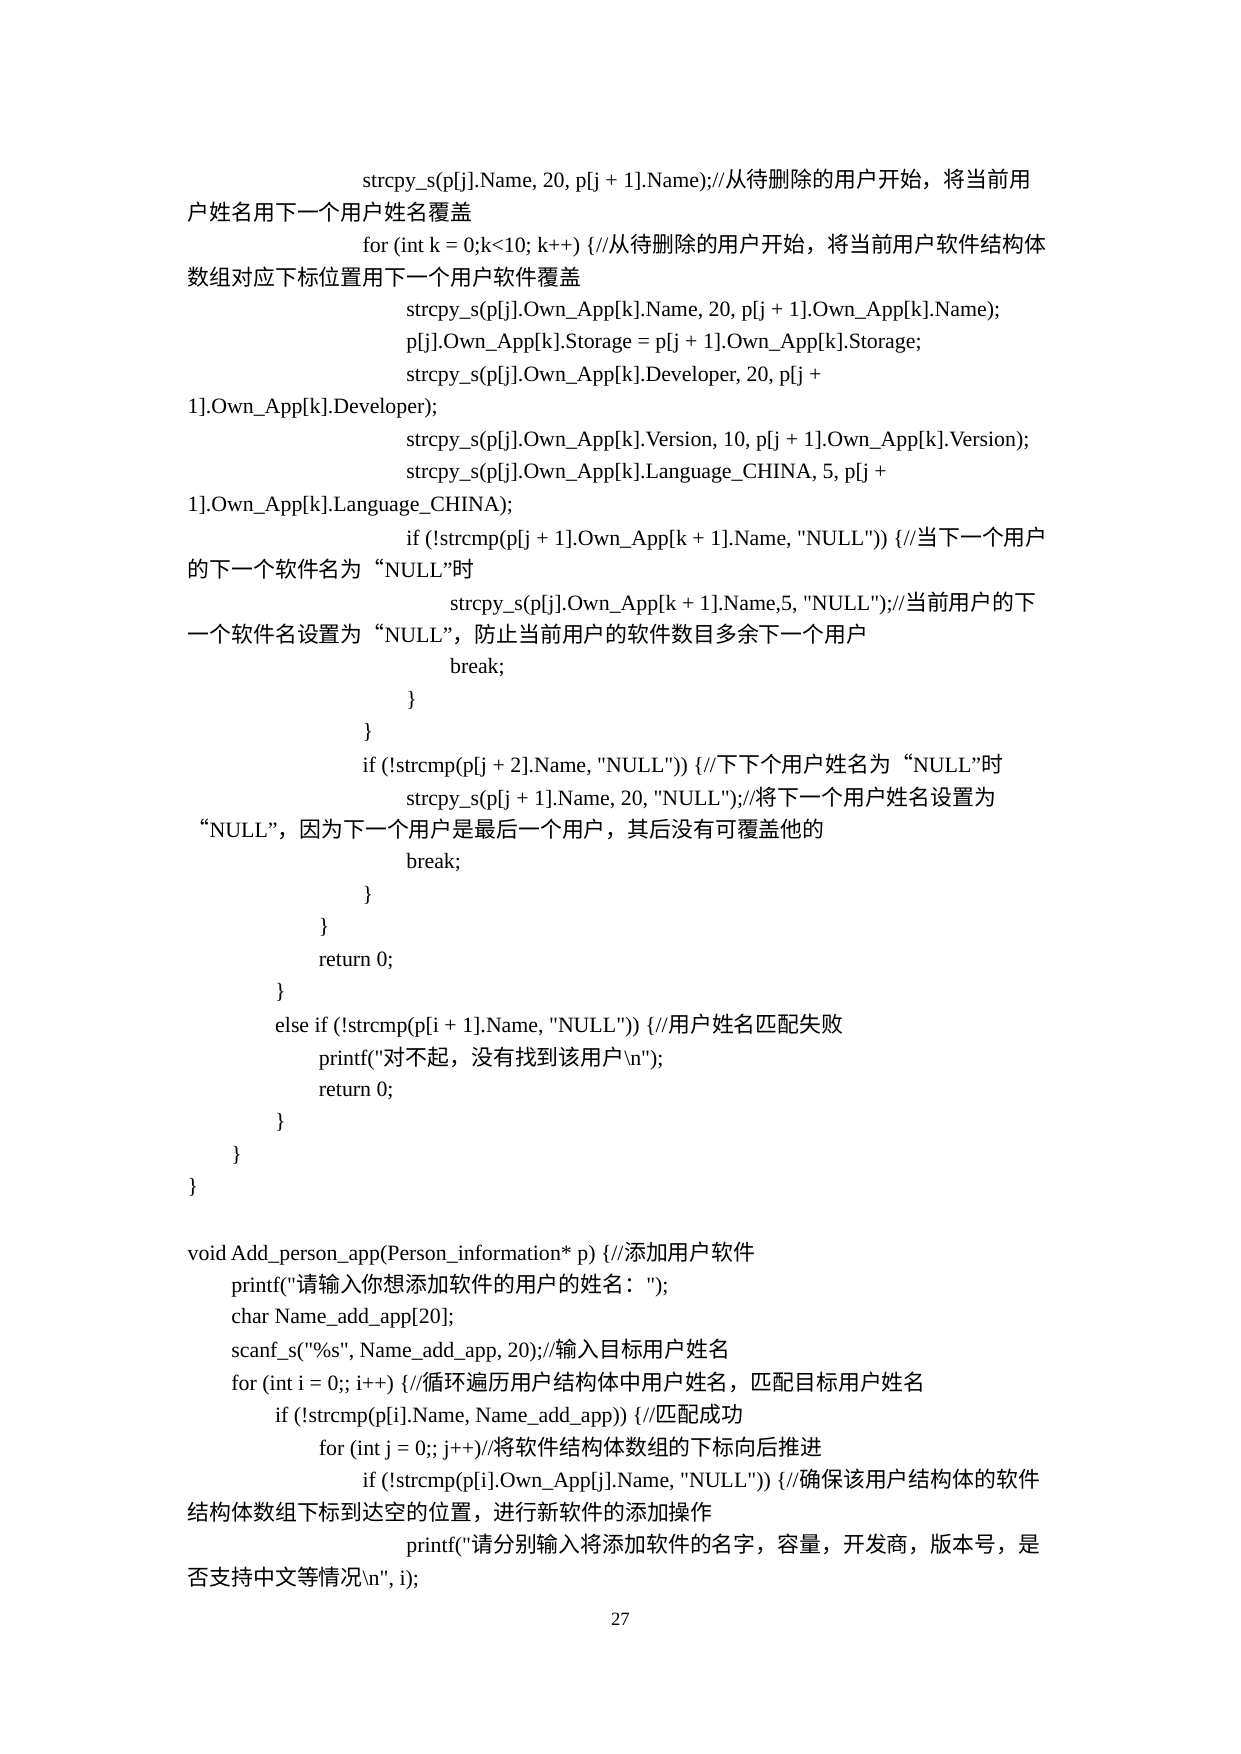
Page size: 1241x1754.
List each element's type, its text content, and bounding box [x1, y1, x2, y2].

text } [187, 909, 1053, 942]
text if (!strcmp(p[i].Own_App[j].Name, "NULL")) {//确保该用户结构体的软件结构体数组下标到达空的位置，进行新软件的添加操作 [187, 1462, 1053, 1527]
text break; [187, 649, 1053, 682]
text } [187, 877, 1053, 909]
text } [187, 682, 1053, 714]
text for (int j = 0;; j++)//将软件结构体数组的下标向后推进 [187, 1429, 1053, 1462]
text strcpy_s(p[j + 1].Name, 20, "NULL");//将下一个用户姓名设置为“NULL”，因为下一个用户是最后一个用户，其后没有可覆盖他的 [187, 779, 1053, 844]
text p[j].Own_App[k].Storage = p[j + 1].Own_App[k].Storage; [187, 324, 1053, 357]
text char Name_add_app[20]; [187, 1299, 1053, 1332]
text strcpy_s(p[j].Own_App[k].Version, 10, p[j + 1].Own_App[k].Version); [187, 422, 1053, 454]
text scanf_s("%s", Name_add_app, 20);//输入目标用户姓名 [187, 1332, 1053, 1364]
text if (!strcmp(p[i].Name, Name_add_app)) {//匹配成功 [187, 1397, 1053, 1429]
text for (int k = 0;k<10; k++) {//从待删除的用户开始，将当前用户软件结构体数组对应下标位置用下一个用户软件覆盖 [187, 227, 1053, 292]
text } [187, 974, 1053, 1007]
text void Add_person_app(Person_information* p) {//添加用户软件 [187, 1234, 1053, 1267]
text strcpy_s(p[j].Own_App[k].Language_CHINA, 5, p[j + 1].Own_App[k].Language_CHINA); [187, 454, 1053, 519]
text strcpy_s(p[j].Name, 20, p[j + 1].Name);//从待删除的用户开始，将当前用户姓名用下一个用户姓名覆盖 [187, 162, 1053, 227]
text break; [187, 844, 1053, 877]
text printf("请分别输入将添加软件的名字，容量，开发商，版本号，是否支持中文等情况\n", i); [187, 1527, 1053, 1592]
text } [187, 1137, 1053, 1169]
text strcpy_s(p[j].Own_App[k].Developer, 20, p[j + 1].Own_App[k].Developer); [187, 357, 1053, 422]
text return 0; [187, 1072, 1053, 1104]
text strcpy_s(p[j].Own_App[k + 1].Name,5, "NULL");//当前用户的下一个软件名设置为“NULL”，防止当前用户的软件数目多余下一个用户 [187, 584, 1053, 649]
text printf("对不起，没有找到该用户\n"); [187, 1039, 1053, 1072]
text } [187, 1169, 1053, 1202]
text if (!strcmp(p[j + 2].Name, "NULL")) {//下下个用户姓名为“NULL”时 [187, 747, 1053, 779]
text else if (!strcmp(p[i + 1].Name, "NULL")) {//用户姓名匹配失败 [187, 1007, 1053, 1039]
text } [187, 714, 1053, 747]
text } [187, 1104, 1053, 1137]
text if (!strcmp(p[j + 1].Own_App[k + 1].Name, "NULL")) {//当下一个用户的下一个软件名为“NULL”时 [187, 519, 1053, 584]
text strcpy_s(p[j].Own_App[k].Name, 20, p[j + 1].Own_App[k].Name); [187, 292, 1053, 324]
text return 0; [187, 942, 1053, 974]
text for (int i = 0;; i++) {//循环遍历用户结构体中用户姓名，匹配目标用户姓名 [187, 1364, 1053, 1397]
text printf("请输入你想添加软件的用户的姓名："); [187, 1267, 1053, 1299]
